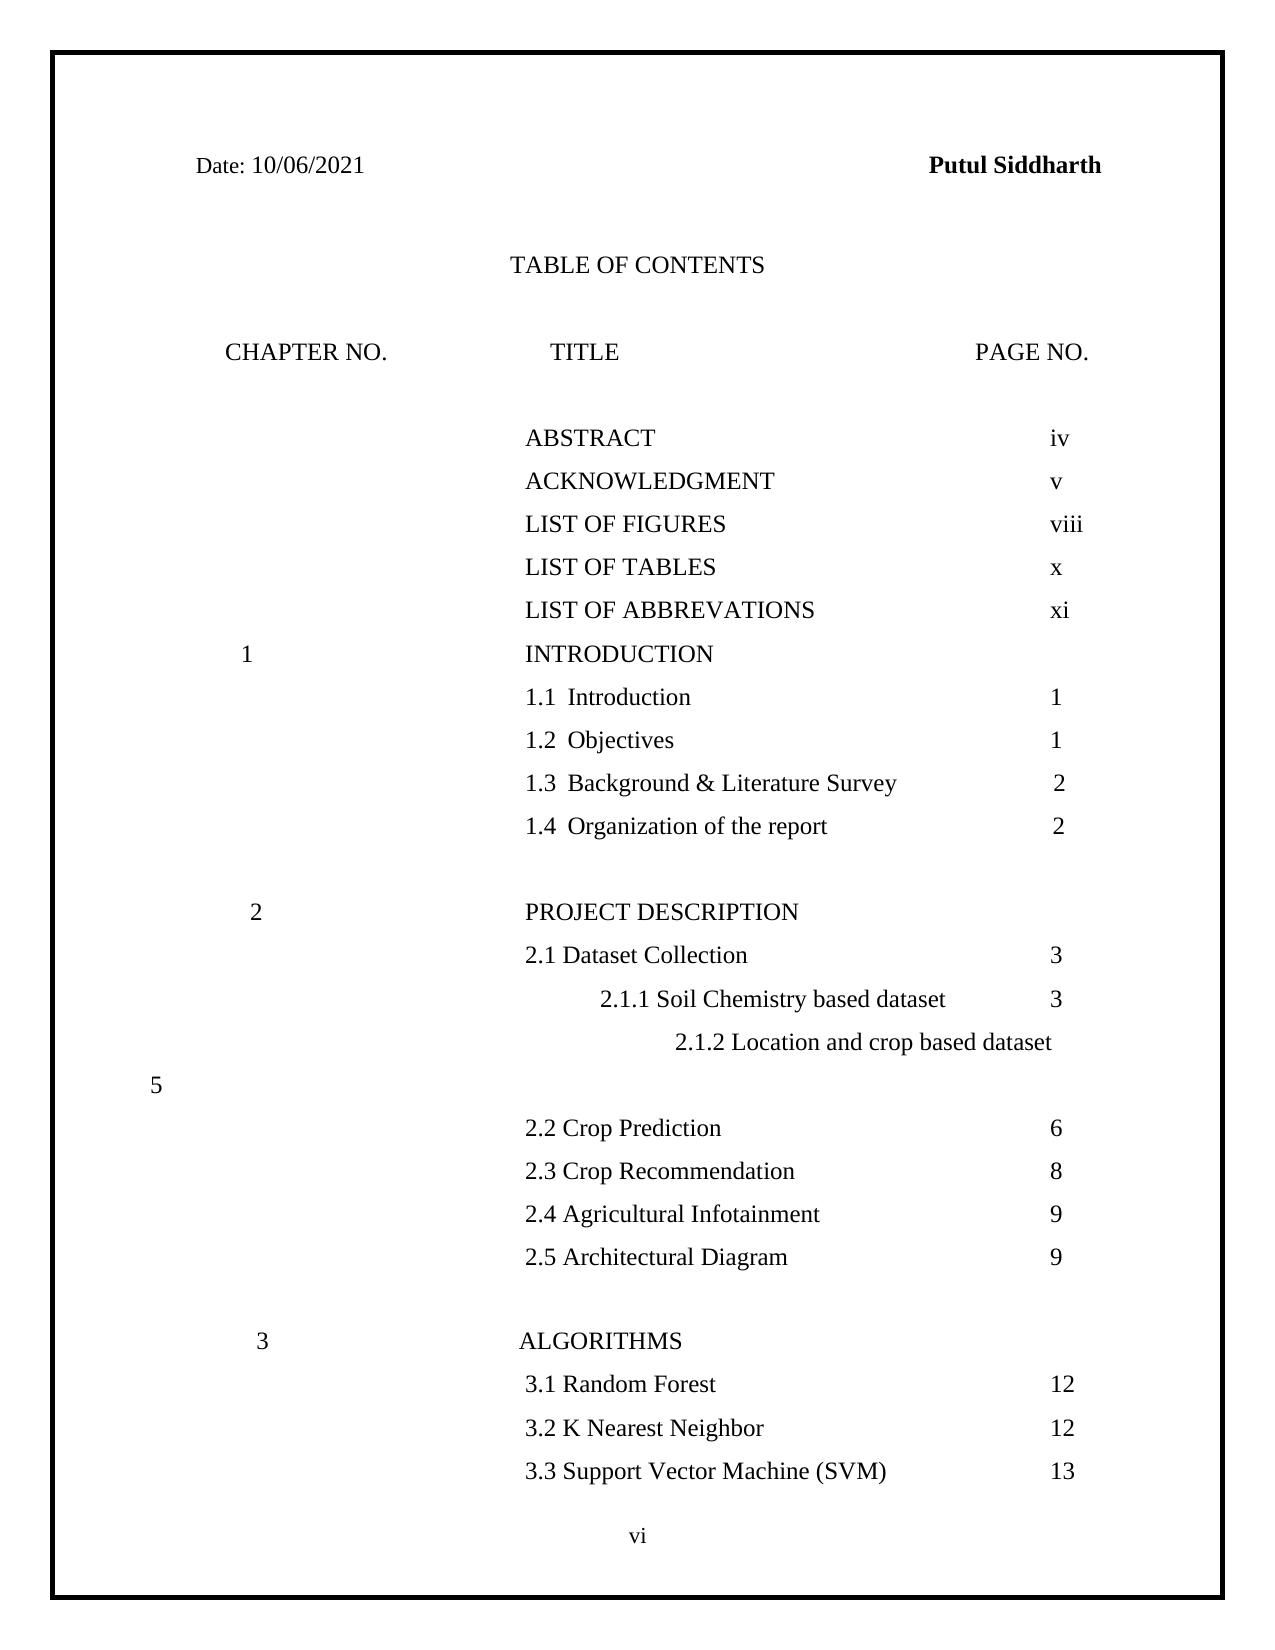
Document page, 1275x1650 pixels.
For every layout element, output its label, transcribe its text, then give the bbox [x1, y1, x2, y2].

list Organization of the report 2 [525, 811, 1125, 883]
text CHAPTER NO. TITLE PAGE NO. [150, 337, 1125, 409]
text 2.1 Dataset Collection 3 [150, 941, 1125, 969]
text 2 PROJECT DESCRIPTION [150, 897, 1125, 926]
text 3 ALGORITHMS [150, 1326, 1125, 1355]
list INTRODUCTION [241, 639, 1125, 667]
text 2.4 Agricultural Infotainment 9 [150, 1199, 1125, 1228]
list Objectives 1 [525, 725, 1125, 754]
text Date: 10/06/2021 Putul Siddharth [150, 150, 1125, 179]
text 3.2 K Nearest Neighbor 12 [150, 1413, 1125, 1441]
text ACKNOWLEDGMENT v [150, 466, 1125, 495]
text LIST OF FIGURES viii [150, 509, 1125, 538]
list Background & Literature Survey 2 [525, 768, 1125, 797]
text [150, 1456, 1125, 1484]
text 2.5 Architectural Diagram 9 [150, 1242, 1125, 1271]
text LIST OF TABLES x [150, 552, 1125, 581]
text ABSTRACT iv [150, 423, 1125, 452]
text TABLE OF CONTENTS [150, 251, 1125, 279]
text LIST OF ABBREVATIONS xi [150, 596, 1125, 624]
text 2.2 Crop Prediction 6 [150, 1113, 1125, 1142]
text 2.3 Crop Recommendation 8 [150, 1156, 1125, 1185]
text 2.1.1 Soil Chemistry based dataset 3 2.1.2 Location and crop based dataset 5 [150, 984, 1125, 1099]
text 3.1 Random Forest 12 [150, 1369, 1125, 1398]
list Introduction 1 [525, 682, 1125, 711]
